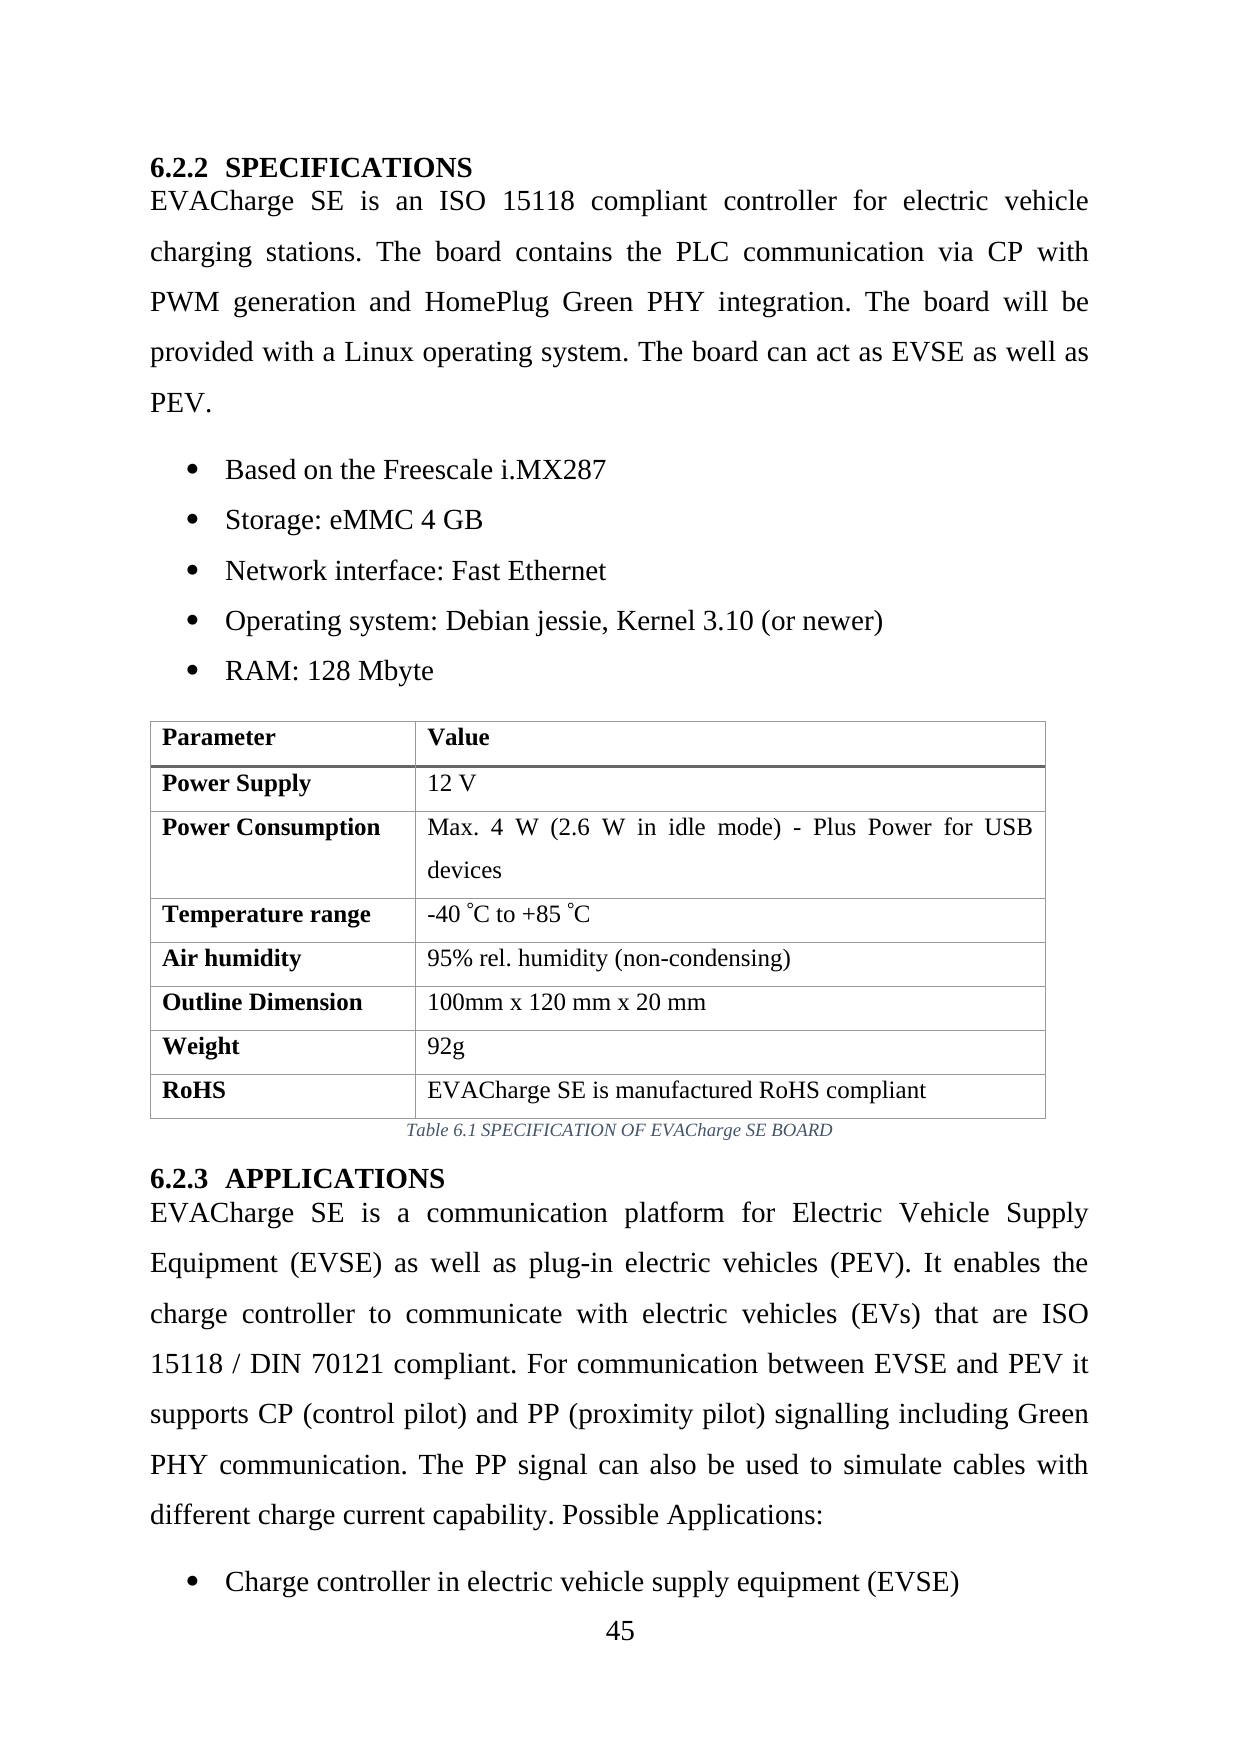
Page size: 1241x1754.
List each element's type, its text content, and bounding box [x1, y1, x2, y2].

list RAM: 128 Mbyte [187, 653, 1090, 687]
table_cell Power Consumption [151, 812, 415, 898]
table_cell Weight [151, 1031, 415, 1074]
table_cell 92g [416, 1031, 1045, 1074]
table_header Value [416, 722, 1045, 764]
text SPECIFICATIONS [150, 150, 1090, 183]
table_cell RoHS [151, 1075, 415, 1118]
list Storage: eMMC 4 GB [187, 502, 1090, 536]
table_cell Air humidity [151, 943, 415, 986]
text EVACharge SE is a communication platform for Electric Vehicle Supply Equipment (EVSE) as well as plug-in electric vehicles (PEV). It enables the charge controller to communicate with electric vehicles (EVs) that are ISO 15118 / DIN 70121 compliant. For communication between EVSE and PEV it supports CP (control pilot) and PP (proximity pilot) signalling including Green PHY communication. The PP signal can also be used to simulate cables with different charge current capability. Possible Applications: [150, 1195, 1090, 1531]
table_cell Outline Dimension [151, 987, 415, 1030]
list Operating system: Debian jessie, Kernel 3.10 (or newer) [187, 603, 1090, 637]
text EVACharge SE is an ISO 15118 compliant controller for electric vehicle charging stations. The board contains the PLC communication via CP with PWM generation and HomePlug Green PHY integration. The board will be provided with a Linux operating system. The board can act as EVSE as well as PEV. [150, 183, 1090, 418]
table_cell 95% rel. humidity (non-condensing) [416, 943, 1045, 986]
text APPLICATIONS [150, 1162, 1090, 1195]
list Network interface: Fast Ethernet [187, 553, 1090, 586]
table_cell 12 V [416, 768, 1045, 811]
list Charge controller in electric vehicle supply equipment (EVSE) [187, 1564, 1090, 1598]
table_cell EVACharge SE is manufactured RoHS compliant [416, 1075, 1045, 1118]
table_cell Power Supply [151, 768, 415, 811]
table_header Parameter [151, 722, 415, 764]
table_cell Max. 4 W (2.6 W in idle mode) - Plus Power for USB devices [416, 812, 1045, 898]
list Based on the Freescale i.MX287 [187, 452, 1090, 485]
table_cell 100mm x 120 mm x 20 mm [416, 987, 1045, 1030]
table_cell -40 C to +85 C [416, 899, 1045, 942]
table_cell Temperature range [151, 899, 415, 942]
